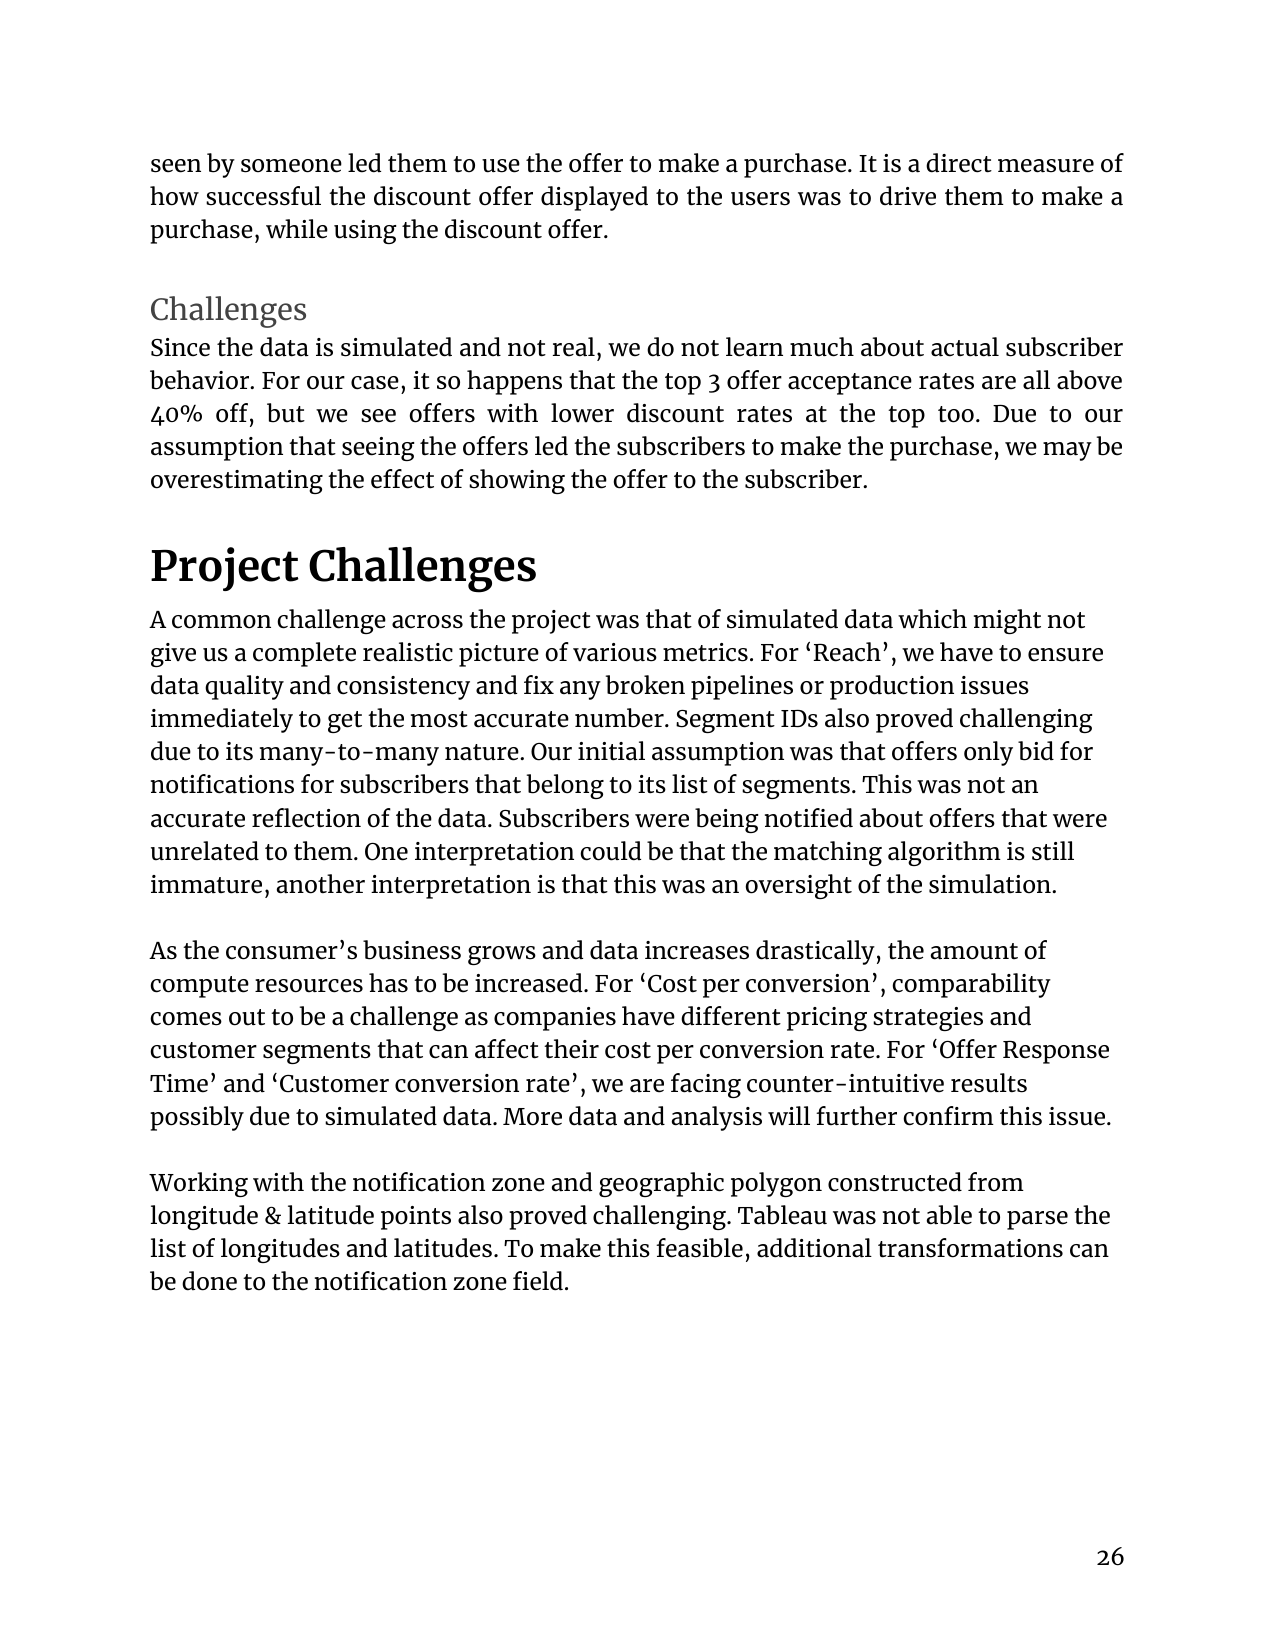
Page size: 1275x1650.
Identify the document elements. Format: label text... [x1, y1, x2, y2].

text As the consumer’s business grows and data increases drastically, the amount of compute resources has to be increased. For ‘Cost per conversion’, comparability comes out to be a challenge as companies have different pricing strategies and customer segments that can affect their cost per conversion rate. For ‘Offer Response Time’ and ‘Customer conversion rate’, we are facing counter-intuitive results possibly due to simulated data. More data and analysis will further confirm this issue. [150, 937, 1125, 1131]
text Working with the notification zone and geographic polygon constructed from longitude & latitude points also proved challenging. Tableau was not able to parse the list of longitudes and latitudes. To make this feasible, additional transformations can be done to the notification zone field. [150, 1169, 1125, 1297]
text A common challenge across the project was that of simulated data which might not give us a complete realistic picture of various metrics. For ‘Reach’, we have to ensure data quality and consistency and fix any broken pipelines or production issues immediately to get the most accurate number. Segment IDs also proved challenging due to its many-to-many nature. Our initial assumption was that offers only bid for notifications for subscribers that belong to its list of segments. This was not an accurate reflection of the data. Subscribers were being notified about offers that were unrelated to them. One interpretation could be that the matching algorithm is still immature, another interpretation is that this was an oversight of the simulation. [150, 606, 1125, 899]
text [150, 150, 1125, 245]
text Since the data is simulated and not real, we do not learn much about actual subscriber behavior. For our case, it so happens that the top 3 offer acceptance rates are all above 40% off, but we see offers with lower discount rates at the top too. Due to our assumption that seeing the offers led the subscribers to make the purchase, we may be overestimating the effect of showing the offer to the subscriber. [150, 333, 1125, 495]
text Challenges [150, 291, 1125, 328]
subtitle Project Challenges [150, 541, 1125, 593]
